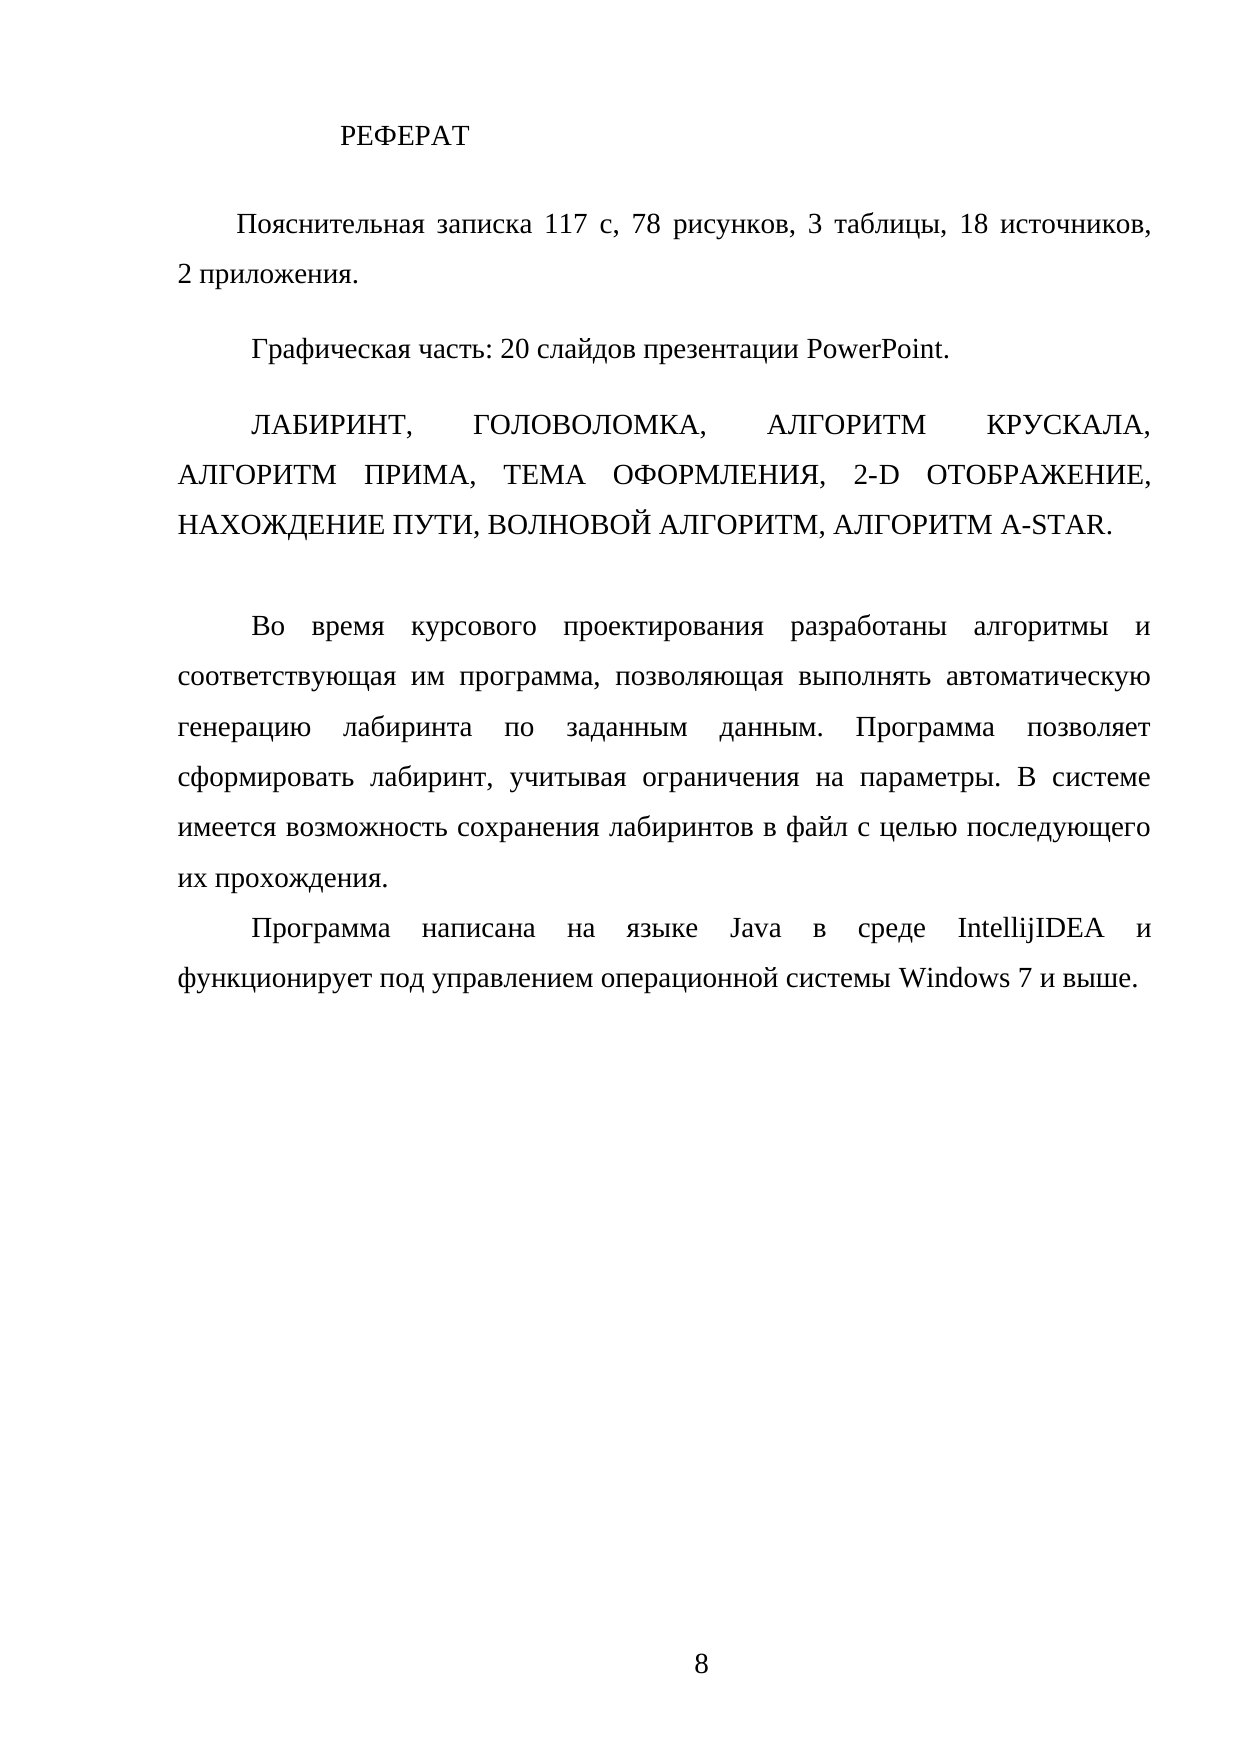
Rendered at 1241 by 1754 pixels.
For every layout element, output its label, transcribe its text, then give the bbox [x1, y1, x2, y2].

text Во время курсового проектирования разработаны алгоритмы и соответствующая им программа, позволяющая выполнять автоматическую генерацию лабиринта по заданным данным. Программа позволяет сформировать лабиринт, учитывая ограничения на параметры. В системе имеется возможность сохранения лабиринтов в файл с целью последующего их прохождения. [177, 608, 1152, 893]
subtitle Графическая часть: 20 слайдов презентации PowerPoint. [177, 332, 1152, 365]
text Программа написана на языке Java в среде IntellijIDEA и функционирует под управлением операционной системы Windows 7 и выше. [177, 910, 1152, 994]
text ЛАБИРИНТ, ГОЛОВОЛОМКА, АЛГОРИТМ КРУСКАЛА, АЛГОРИТМ ПРИМА, ТЕМА ОФОРМЛЕНИЯ, 2-D ОТОБРАЖЕНИЕ, НАХОЖДЕНИЕ ПУТИ, ВОЛНОВОЙ АЛГОРИТМ, АЛГОРИТМ A-STAR. [177, 407, 1152, 541]
text Пояснительная записка 117 с, 78 рисунков, 3 таблицы, 18 источников, 2 приложения. [177, 206, 1152, 290]
subtitle 13.09.2021Д.А. Смирнов РЕФЕРАТ [340, 118, 1152, 152]
